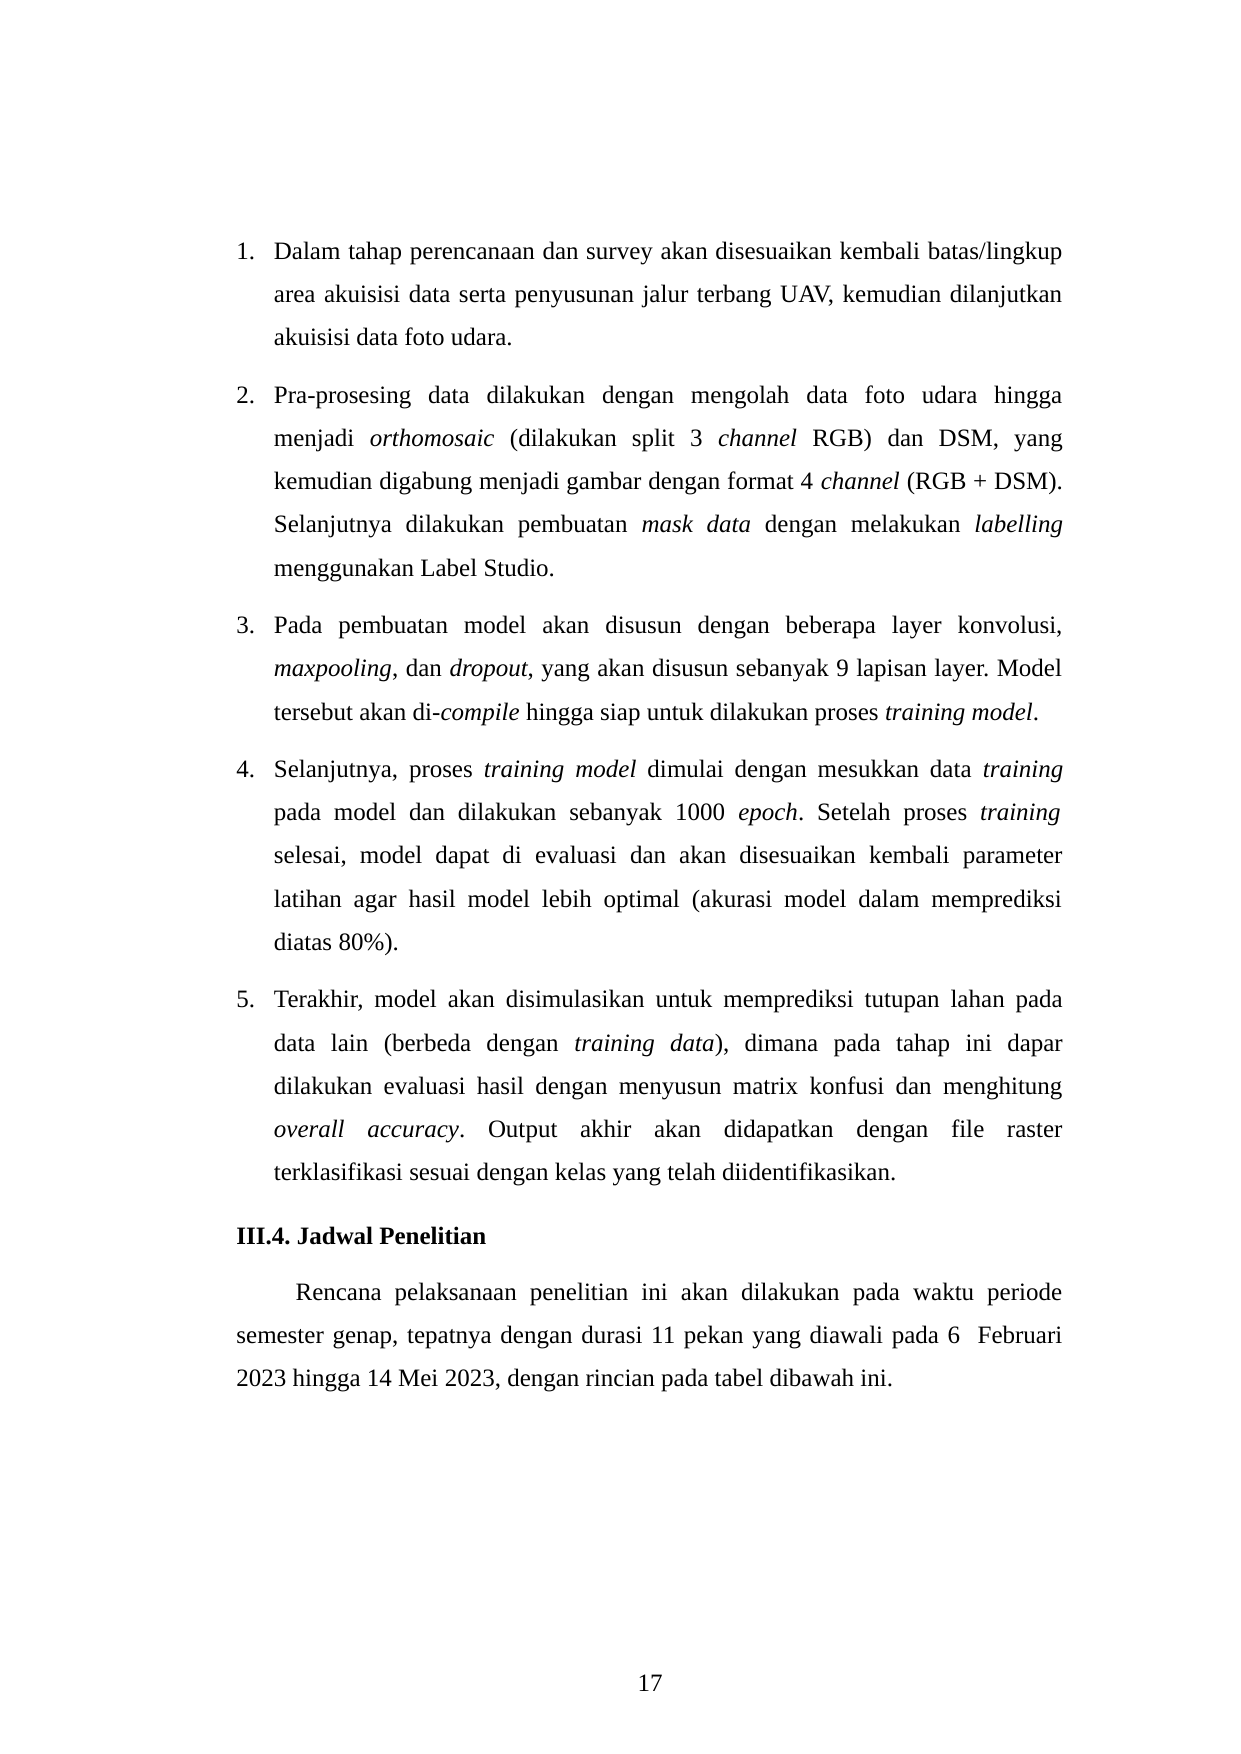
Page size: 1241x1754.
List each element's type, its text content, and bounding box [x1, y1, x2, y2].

list Terakhir, model akan disimulasikan untuk memprediksi tutupan lahan pada data lain (berbeda dengan training data), dimana pada tahap ini dapar dilakukan evaluasi hasil dengan menyusun matrix konfusi dan menghitung overall accuracy. Output akhir akan didapatkan dengan file raster terklasifikasi sesuai dengan kelas yang telah diidentifikasikan. [236, 984, 1063, 1186]
list Selanjutnya, proses training model dimulai dengan mesukkan data training pada model dan dilakukan sebanyak 1000 epoch. Setelah proses training selesai, model dapat di evaluasi dan akan disesuaikan kembali parameter latihan agar hasil model lebih optimal (akurasi model dalam memprediksi diatas 80%). [236, 754, 1063, 956]
list Dalam tahap perencanaan dan survey akan disesuaikan kembali batas/lingkup area akuisisi data serta penyusunan jalur terbang UAV, kemudian dilanjutkan akuisisi data foto udara. [236, 236, 1063, 351]
text Rencana pelaksanaan penelitian ini akan dilakukan pada waktu periode semester genap, tepatnya dengan durasi 11 pekan yang diawali pada 6 Februari 2023 hingga 14 Mei 2023, dengan rincian pada tabel dibawah ini. [236, 1277, 1063, 1392]
subtitle III.4. Jadwal Penelitian [236, 1221, 1063, 1250]
list Pra-prosesing data dilakukan dengan mengolah data foto udara hingga menjadi orthomosaic (dilakukan split 3 channel RGB) dan DSM, yang kemudian digabung menjadi gambar dengan format 4 channel (RGB + DSM). Selanjutnya dilakukan pembuatan mask data dengan melakukan labelling menggunakan Label Studio. [236, 380, 1063, 581]
list Pada pembuatan model akan disusun dengan beberapa layer konvolusi, maxpooling, dan dropout, yang akan disusun sebanyak 9 lapisan layer. Model tersebut akan di-compile hingga siap untuk dilakukan proses training model. [236, 610, 1063, 725]
